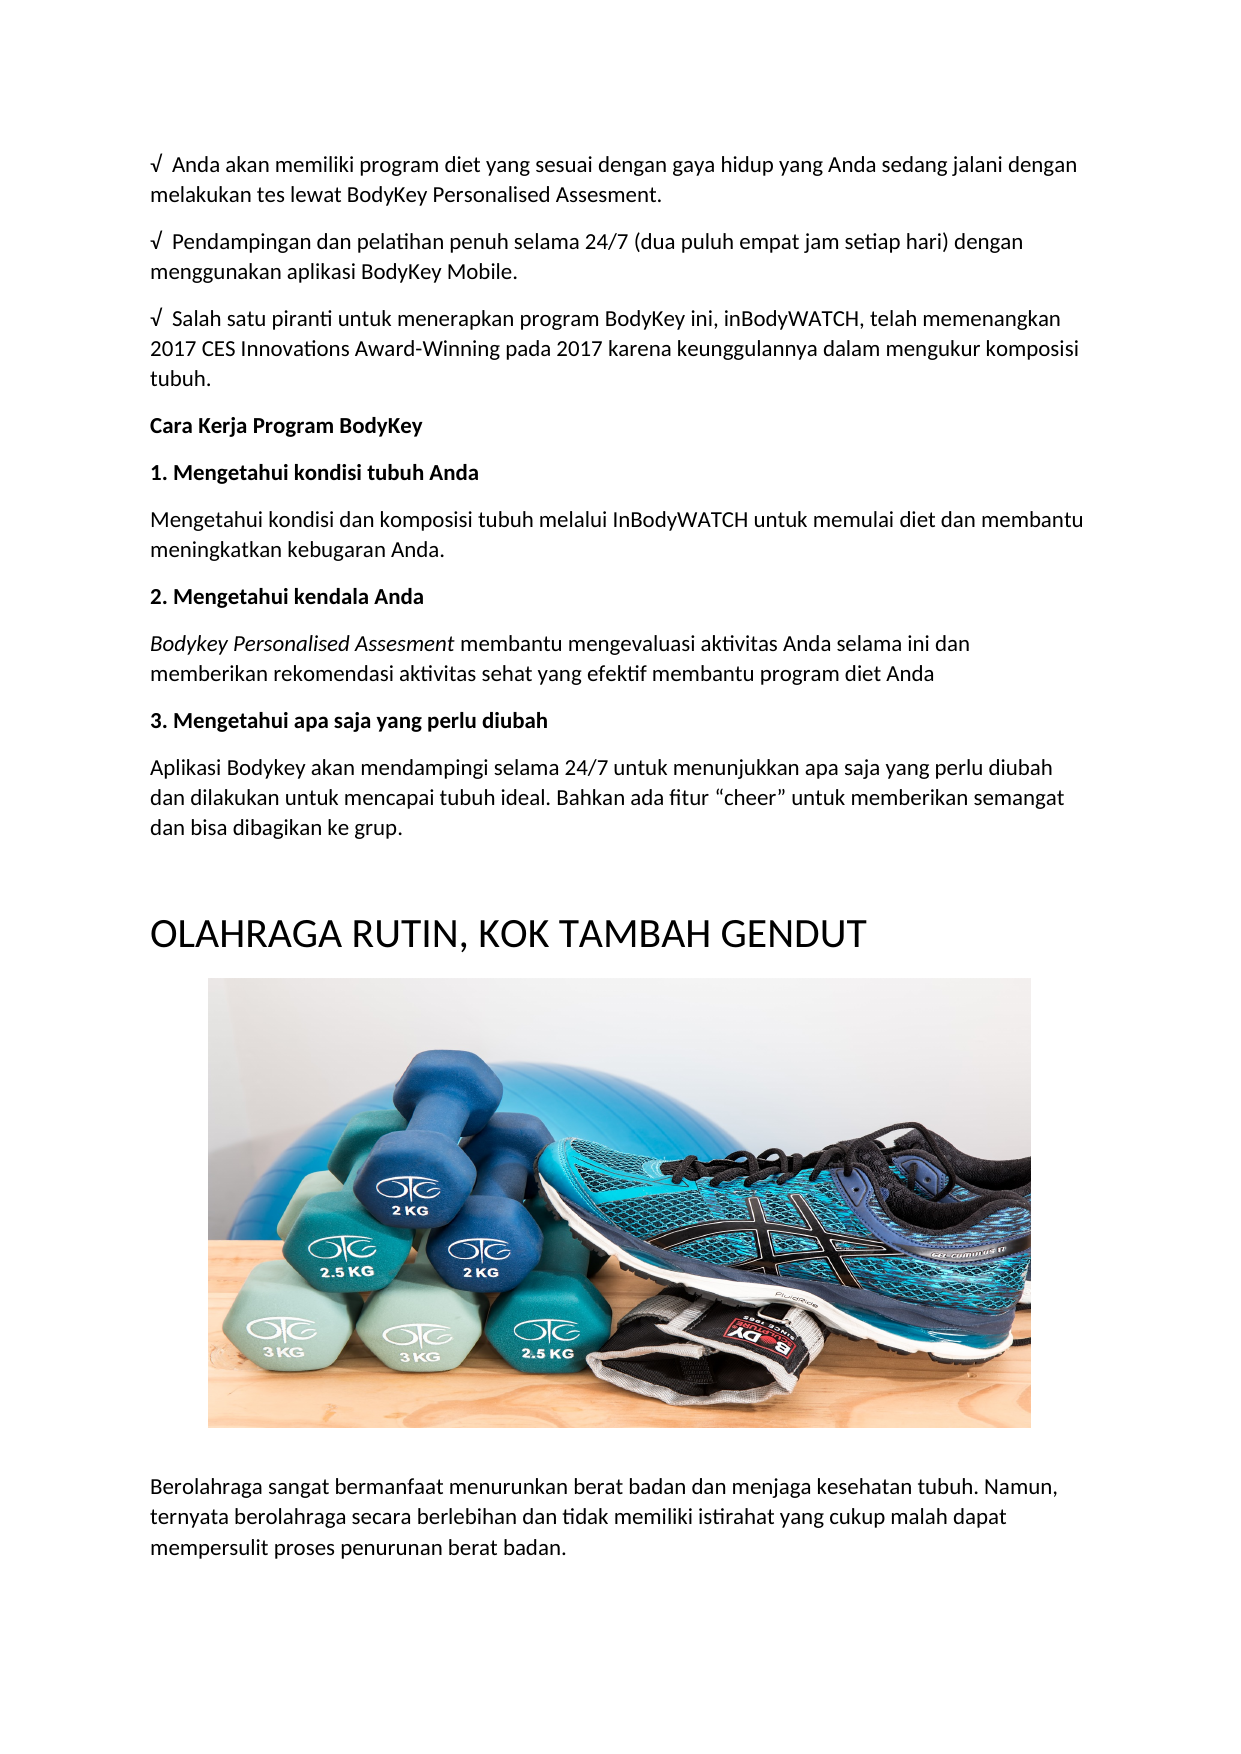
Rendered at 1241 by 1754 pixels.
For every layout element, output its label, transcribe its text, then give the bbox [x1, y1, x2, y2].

text √ Salah satu piranti untuk menerapkan program BodyKey ini, inBodyWATCH, telah memenangkan 2017 CES Innovations Award-Winning pada 2017 karena keunggulannya dalam mengukur komposisi tubuh. [150, 304, 1090, 393]
text Berolahraga sangat bermanfaat menurunkan berat badan dan menjaga kesehatan tubuh. Namun, ternyata berolahraga secara berlebihan dan tidak memiliki istirahat yang cukup malah dapat mempersulit proses penurunan berat badan. [150, 1472, 1090, 1561]
text Aplikasi Bodykey akan mendampingi selama 24/7 untuk menunjukkan apa saja yang perlu diubah dan dilakukan untuk mencapai tubuh ideal. Bahkan ada fitur “cheer” untuk memberikan semangat dan bisa dibagikan ke grup. [150, 753, 1090, 842]
text √ Anda akan memiliki program diet yang sesuai dengan gaya hidup yang Anda sedang jalani dengan melakukan tes lewat BodyKey Personalised Assesment. [150, 150, 1090, 208]
picture [208, 978, 1031, 1428]
text 1. Mengetahui kondisi tubuh Anda [150, 458, 1090, 486]
text 2. Mengetahui kendala Anda [150, 582, 1090, 610]
text Cara Kerja Program BodyKey [150, 411, 1090, 439]
text 3. Mengetahui apa saja yang perlu diubah [150, 706, 1090, 734]
text OLAHRAGA RUTIN, KOK TAMBAH GENDUT [150, 907, 1090, 958]
text Bodykey Personalised Assesment membantu mengevaluasi aktivitas Anda selama ini dan memberikan rekomendasi aktivitas sehat yang efektif membantu program diet Anda [150, 629, 1090, 687]
text √ Pendampingan dan pelatihan penuh selama 24/7 (dua puluh empat jam setiap hari) dengan menggunakan aplikasi BodyKey Mobile. [150, 227, 1090, 285]
text Mengetahui kondisi dan komposisi tubuh melalui InBodyWATCH untuk memulai diet dan membantu meningkatkan kebugaran Anda. [150, 505, 1090, 563]
